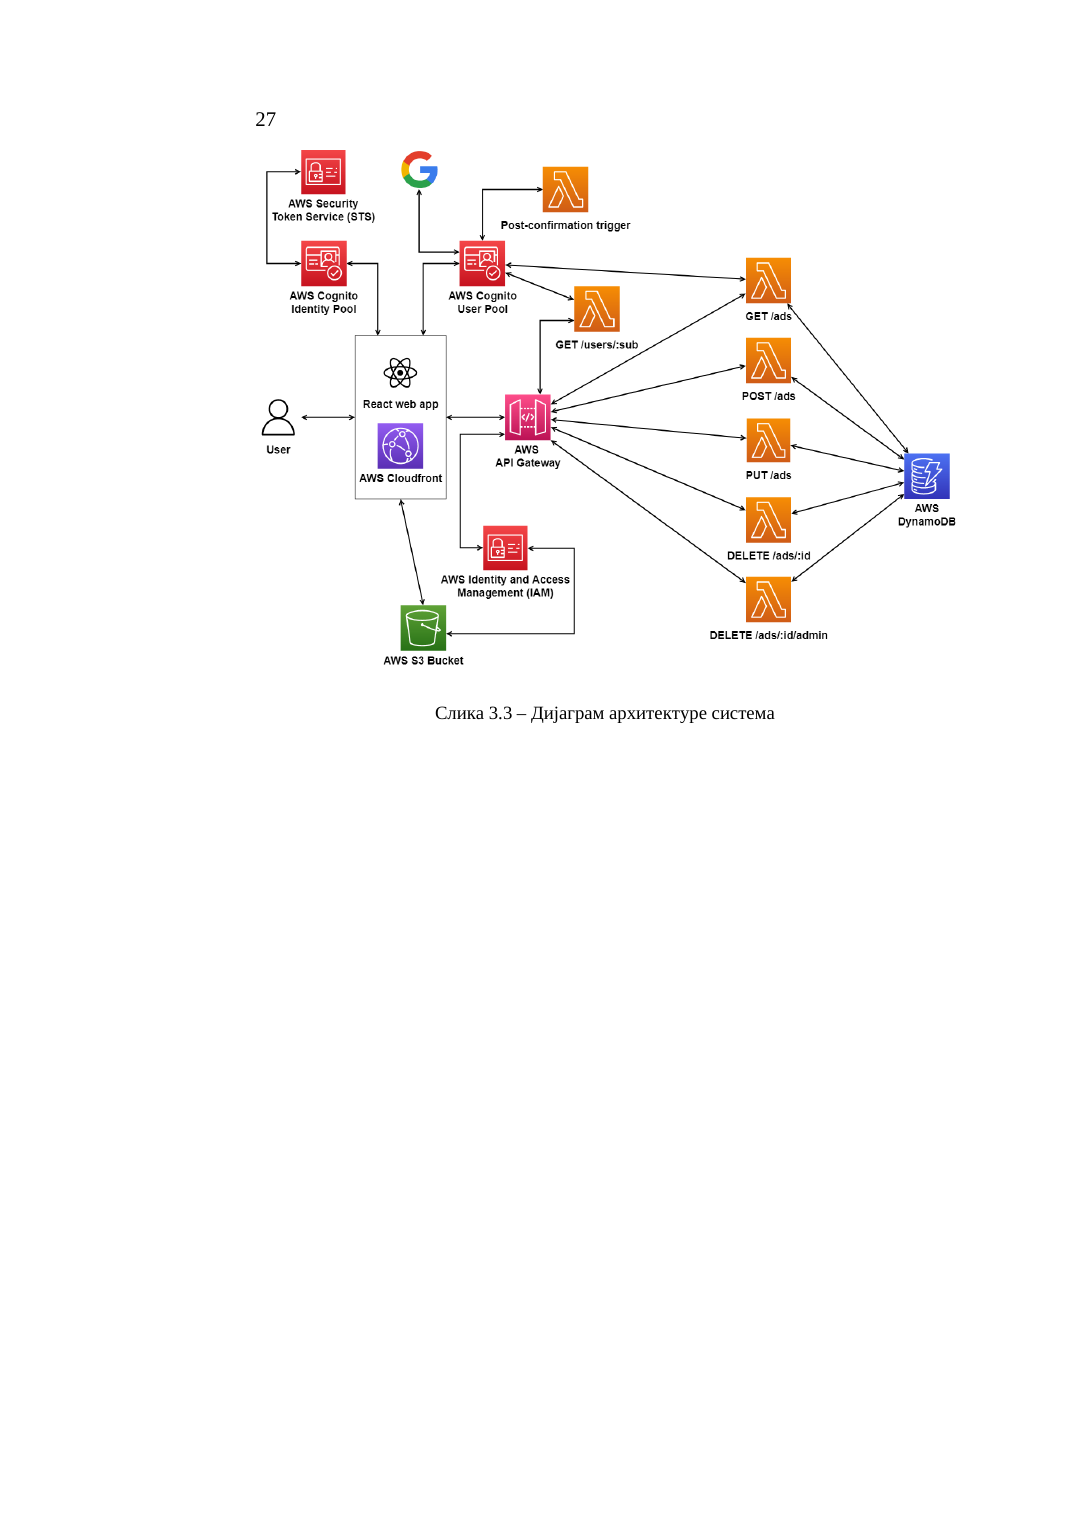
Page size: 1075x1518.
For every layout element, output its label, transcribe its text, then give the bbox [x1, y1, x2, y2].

picture [255, 150, 956, 668]
text Слика 3.3 – Дијаграм архитектуре система [255, 702, 955, 724]
